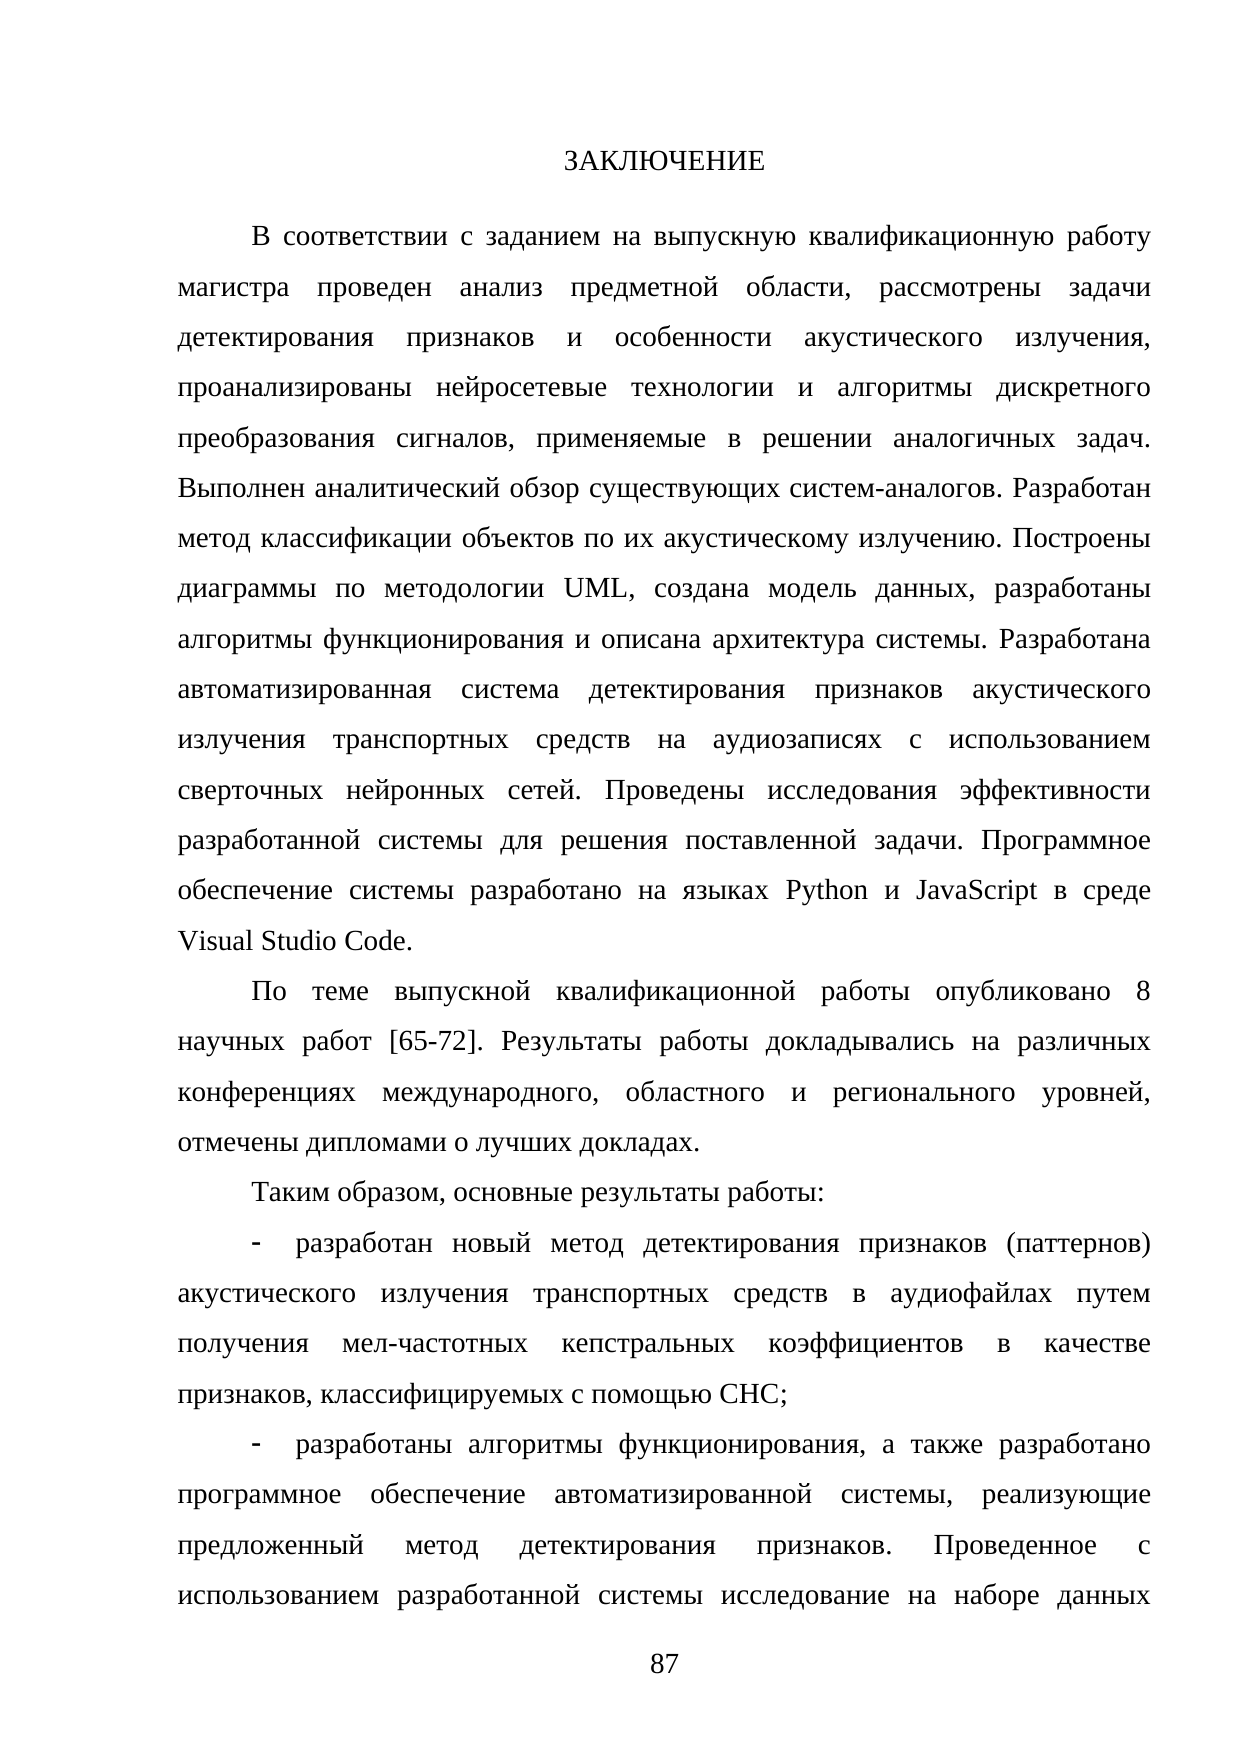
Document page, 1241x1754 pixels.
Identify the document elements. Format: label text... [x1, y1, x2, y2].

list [177, 1426, 1152, 1611]
text Таким образом, основные результаты работы: [177, 1174, 1152, 1208]
list ЗАКЛЮЧЕНИЕ [177, 143, 1152, 177]
list разработан новый метод детектирования признаков (паттернов) акустического излучения транспортных средств в аудиофайлах путем получения мел-частотных кепстральных коэффициентов в качестве признаков, классифицируемых с помощью СНС; [177, 1225, 1152, 1409]
text По теме выпускной квалификационной работы опубликовано 8 научных работ [65-72]. Результаты работы докладывались на различных конференциях международного, областного и регионального уровней, отмечены дипломами о лучших докладах. [177, 973, 1152, 1158]
text В соответствии с заданием на выпускную квалификационную работу магистра проведен анализ предметной области, рассмотрены задачи детектирования признаков и особенности акустического излучения, проанализированы нейросетевые технологии и алгоритмы дискретного преобразования сигналов, применяемые в решении аналогичных задач. Выполнен аналитический обзор существующих систем-аналогов. Разработан метод классификации объектов по их акустическому излучению. Построены диаграммы по методологии UML, создана модель данных, разработаны алгоритмы функционирования и описана архитектура системы. Разработана автоматизированная система детектирования признаков акустического излучения транспортных средств на аудиозаписях с использованием сверточных нейронных сетей. Проведены исследования эффективности разработанной системы для решения поставленной задачи. Программное обеспечение системы разработано на языках Python и JavaScript в среде Visual Studio Code. [177, 218, 1152, 956]
